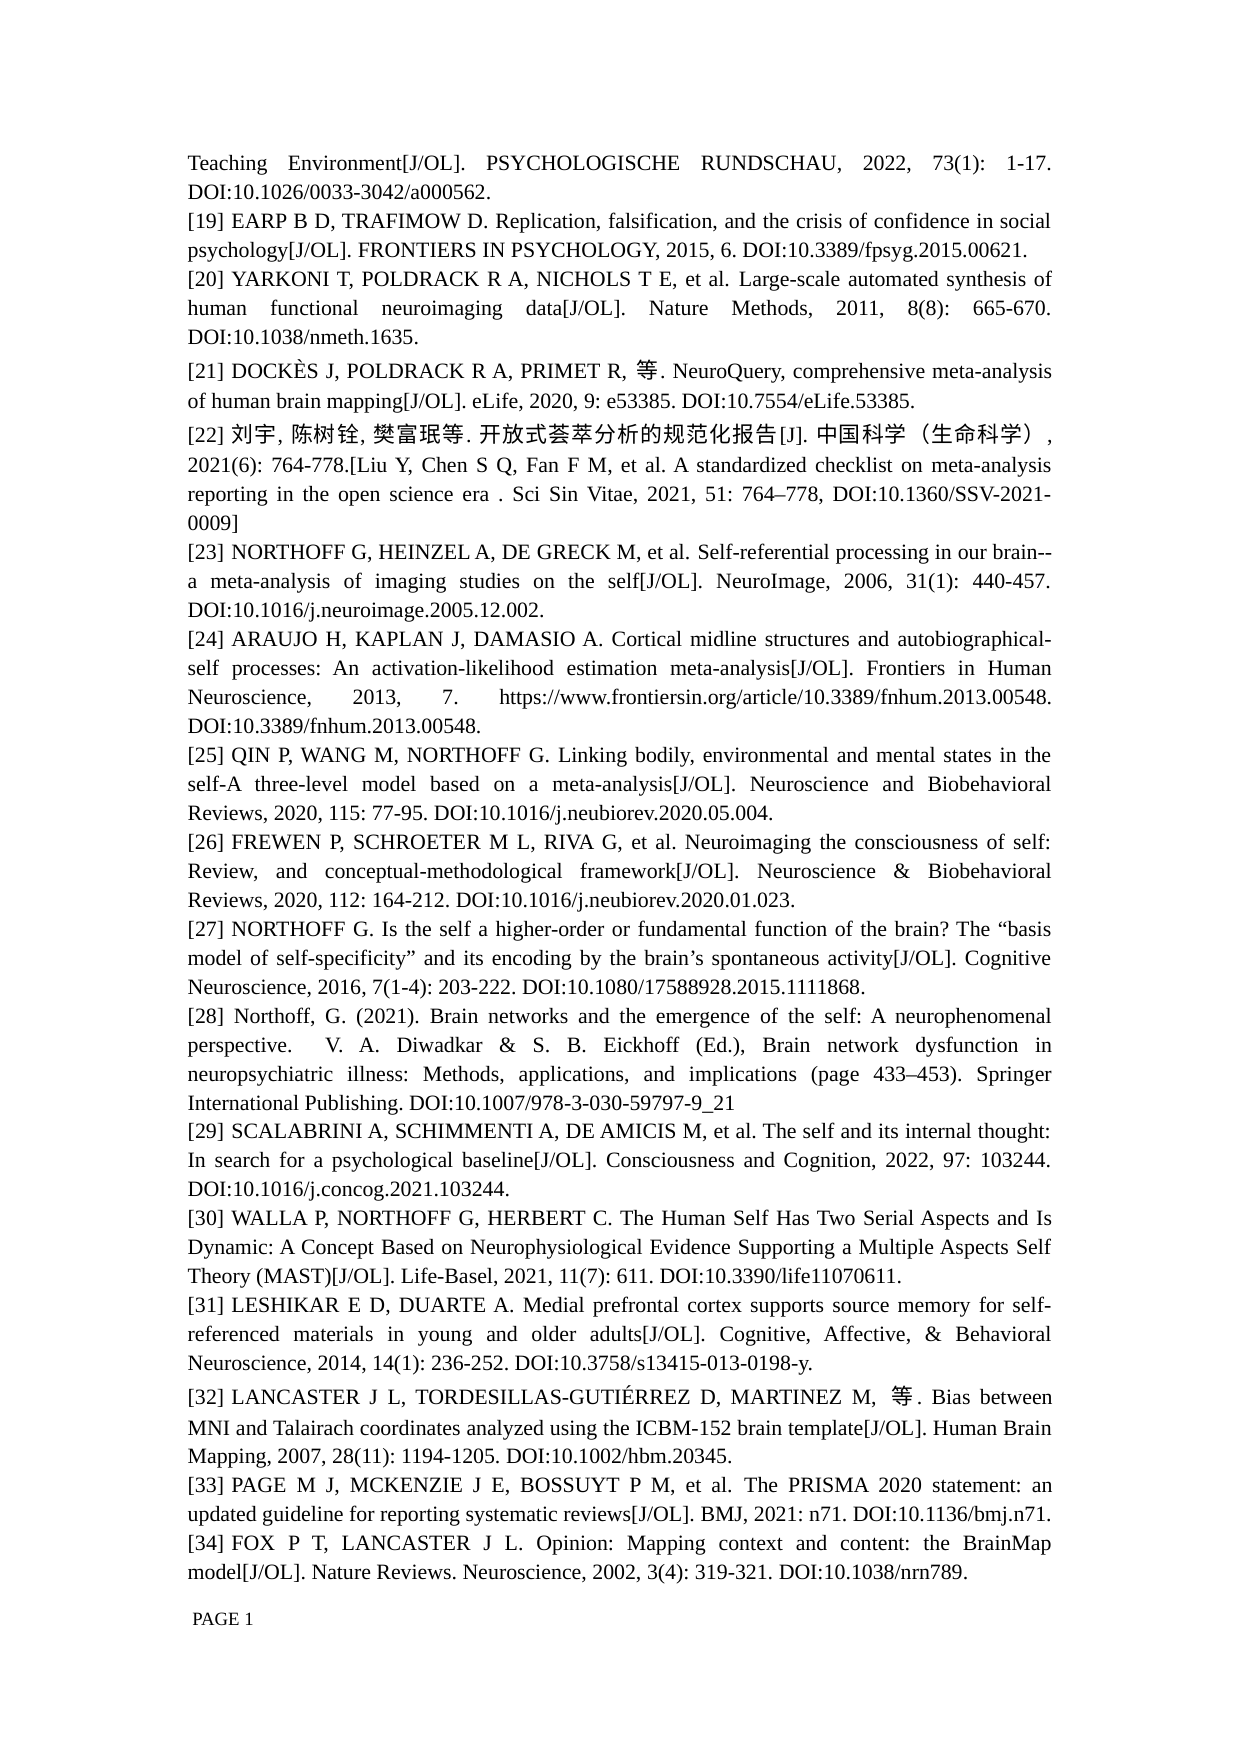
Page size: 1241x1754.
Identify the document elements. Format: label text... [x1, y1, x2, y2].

text [27] NORTHOFF G. Is the self a higher-order or fundamental function of the brain? The “basis model of self-specificity” and its encoding by the brain’s spontaneous activity[J/OL]. Cognitive Neuroscience, 2016, 7(1-4): 203-222. DOI:10.1080/17588928.2015.1111868. [187, 916, 1053, 999]
text [33] PAGE M J, MCKENZIE J E, BOSSUYT P M, et al. The PRISMA 2020 statement: an updated guideline for reporting systematic reviews[J/OL]. BMJ, 2021: n71. DOI:10.1136/bmj.n71. [187, 1472, 1053, 1527]
text [19] EARP B D, TRAFIMOW D. Replication, falsification, and the crisis of confidence in social psychology[J/OL]. FRONTIERS IN PSYCHOLOGY, 2015, 6. DOI:10.3389/fpsyg.2015.00621. [187, 208, 1053, 262]
text [20] YARKONI T, POLDRACK R A, NICHOLS T E, et al. Large-scale automated synthesis of human functional neuroimaging data[J/OL]. Nature Methods, 2011, 8(8): 665-670. DOI:10.1038/nmeth.1635. [187, 266, 1053, 349]
text [32] LANCASTER J L, TORDESILLAS‐GUTIÉRREZ D, MARTINEZ M, 等. Bias between MNI and Talairach coordinates analyzed using the ICBM‐152 brain template[J/OL]. Human Brain Mapping, 2007, 28(11): 1194-1205. DOI:10.1002/hbm.20345. [187, 1379, 1053, 1469]
text [25] QIN P, WANG M, NORTHOFF G. Linking bodily, environmental and mental states in the self-A three-level model based on a meta-analysis[J/OL]. Neuroscience and Biobehavioral Reviews, 2020, 115: 77-95. DOI:10.1016/j.neubiorev.2020.05.004. [187, 742, 1053, 825]
text [28] Northoff, G. (2021). Brain networks and the emergence of the self: A neurophenomenal perspective. V. A. Diwadkar & S. B. Eickhoff (Ed.), Brain network dysfunction in neuropsychiatric illness: Methods, applications, and implications (page 433–453). Springer International Publishing. DOI:10.1007/978-3-030-59797-9_21 [187, 1003, 1053, 1115]
text [26] FREWEN P, SCHROETER M L, RIVA G, et al. Neuroimaging the consciousness of self: Review, and conceptual-methodological framework[J/OL]. Neuroscience & Biobehavioral Reviews, 2020, 112: 164-212. DOI:10.1016/j.neubiorev.2020.01.023. [187, 829, 1053, 912]
text [29] SCALABRINI A, SCHIMMENTI A, DE AMICIS M, et al. The self and its internal thought: In search for a psychological baseline[J/OL]. Consciousness and Cognition, 2022, 97: 103244. DOI:10.1016/j.concog.2021.103244. [187, 1118, 1053, 1202]
text [22] 刘宇, 陈树铨, 樊富珉等. 开放式荟萃分析的规范化报告[J]. 中国科学（生命科学）, 2021(6): 764-778.[Liu Y, Chen S Q, Fan F M, et al. A standardized checklist on meta-analysis reporting in the open science era . Sci Sin Vitae, 2021, 51: 764–778, DOI:10.1360/SSV-2021-0009] [187, 417, 1053, 536]
text [21] DOCKÈS J, POLDRACK R A, PRIMET R, 等. NeuroQuery, comprehensive meta-analysis of human brain mapping[J/OL]. eLife, 2020, 9: e53385. DOI:10.7554/eLife.53385. [187, 353, 1053, 413]
text [34] FOX P T, LANCASTER J L. Opinion: Mapping context and content: the BrainMap model[J/OL]. Nature Reviews. Neuroscience, 2002, 3(4): 319-321. DOI:10.1038/nrn789. [187, 1530, 1053, 1584]
text [30] WALLA P, NORTHOFF G, HERBERT C. The Human Self Has Two Serial Aspects and Is Dynamic: A Concept Based on Neurophysiological Evidence Supporting a Multiple Aspects Self Theory (MAST)[J/OL]. Life-Basel, 2021, 11(7): 611. DOI:10.3390/life11070611. [187, 1205, 1053, 1288]
text [31] LESHIKAR E D, DUARTE A. Medial prefrontal cortex supports source memory for self-referenced materials in young and older adults[J/OL]. Cognitive, Affective, & Behavioral Neuroscience, 2014, 14(1): 236-252. DOI:10.3758/s13415-013-0198-y. [187, 1292, 1053, 1375]
text [23] NORTHOFF G, HEINZEL A, DE GRECK M, et al. Self-referential processing in our brain--a meta-analysis of imaging studies on the self[J/OL]. NeuroImage, 2006, 31(1): 440-457. DOI:10.1016/j.neuroimage.2005.12.002. [187, 539, 1053, 622]
text [24] ARAUJO H, KAPLAN J, DAMASIO A. Cortical midline structures and autobiographical-self processes: An activation-likelihood estimation meta-analysis[J/OL]. Frontiers in Human Neuroscience, 2013, 7. https://www.frontiersin.org/article/10.3389/fnhum.2013.00548. DOI:10.3389/fnhum.2013.00548. [187, 626, 1053, 738]
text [187, 150, 1053, 204]
